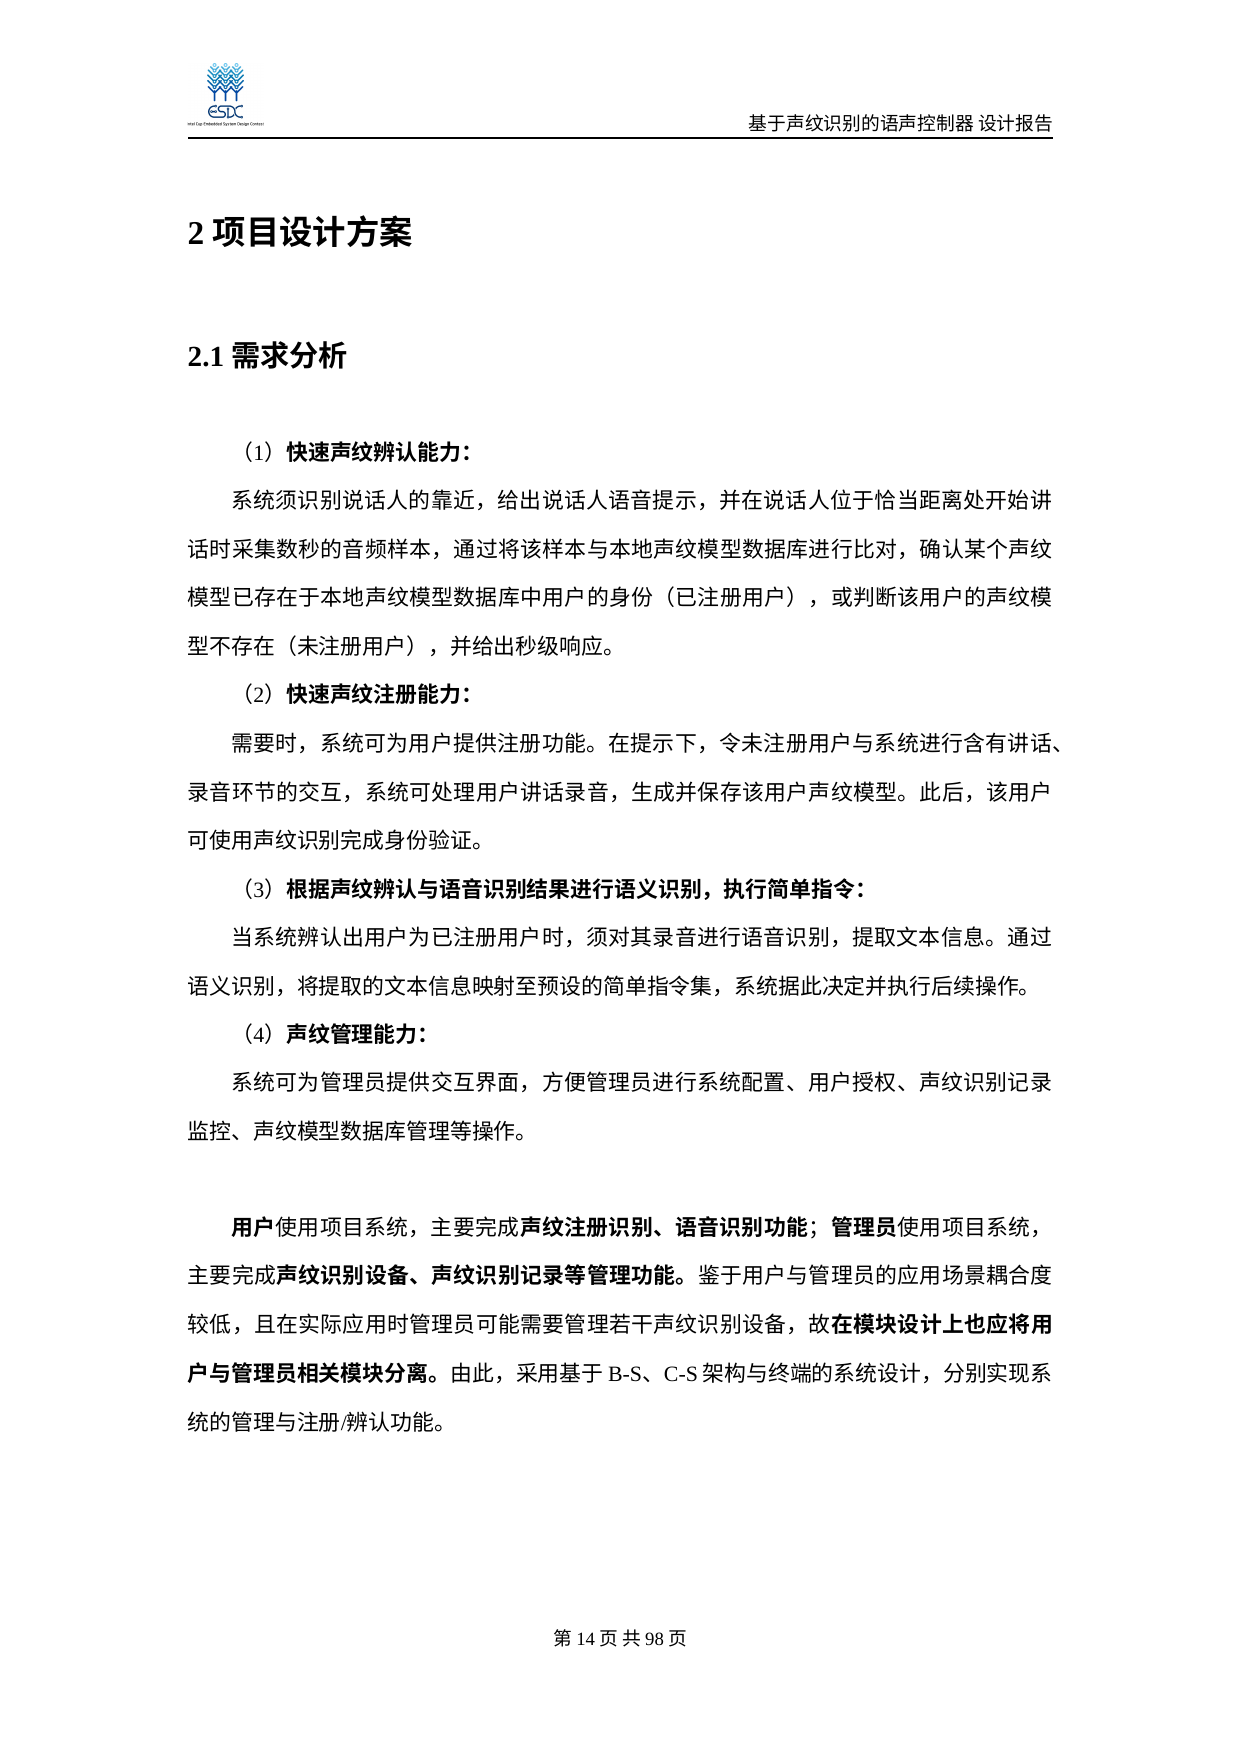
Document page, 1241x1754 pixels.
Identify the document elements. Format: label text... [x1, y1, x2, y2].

text 当系统辨认出用户为已注册用户时，须对其录音进行语音识别，提取文本信息。通过语义识别，将提取的文本信息映射至预设的简单指令集，系统据此决定并执行后续操作。 [187, 919, 1053, 1001]
picture [187, 63, 264, 126]
text 系统须识别说话人的靠近，给出说话人语音提示，并在说话人位于恰当距离处开始讲话时采集数秒的音频样本，通过将该样本与本地声纹模型数据库进行比对，确认某个声纹模型已存在于本地声纹模型数据库中用户的身份（已注册用户），或判断该用户的声纹模型不存在（未注册用户），并给出秒级响应。 [187, 482, 1053, 661]
subtitle 2 项目设计方案 [187, 197, 1053, 262]
text 系统可为管理员提供交互界面，方便管理员进行系统配置、用户授权、声纹识别记录监控、声纹模型数据库管理等操作。 [187, 1065, 1053, 1146]
subtitle 2.1 需求分析 [187, 321, 1053, 386]
text （4）声纹管理能力： [187, 1017, 1053, 1049]
text 用户使用项目系统，主要完成声纹注册识别、语音识别功能；管理员使用项目系统，主要完成声纹识别设备、声纹识别记录等管理功能。鉴于用户与管理员的应用场景耦合度较低，且在实际应用时管理员可能需要管理若干声纹识别设备，故在模块设计上也应将用户与管理员相关模块分离。由此，采用基于B-S、C-S架构与终端的系统设计，分别实现系统的管理与注册/辨认功能。 [187, 1209, 1053, 1437]
text （3）根据声纹辨认与语音识别结果进行语义识别，执行简单指令： [187, 871, 1053, 904]
text （1）快速声纹辨认能力： [187, 434, 1053, 467]
text （2）快速声纹注册能力： [187, 677, 1053, 709]
text 需要时，系统可为用户提供注册功能。在提示下，令未注册用户与系统进行含有讲话、录音环节的交互，系统可处理用户讲话录音，生成并保存该用户声纹模型。此后，该用户可使用声纹识别完成身份验证。 [187, 725, 1053, 855]
